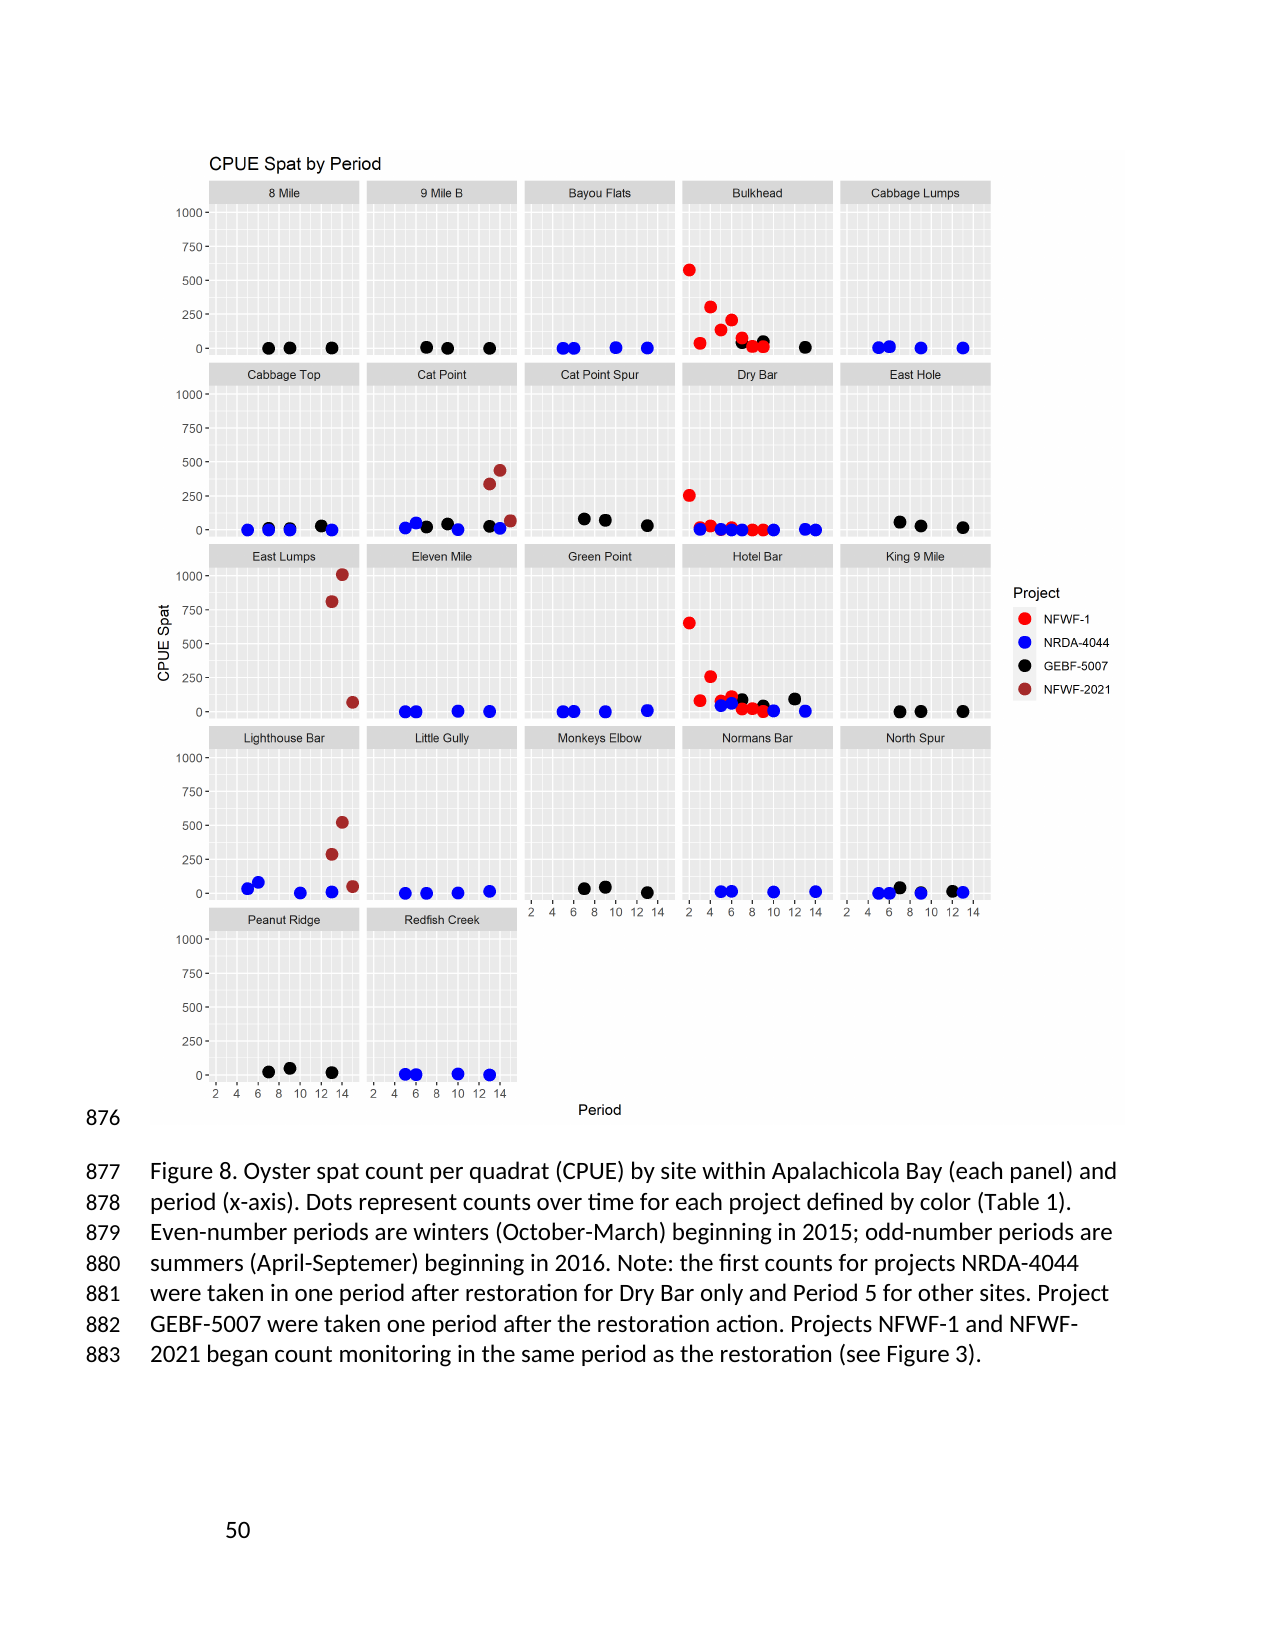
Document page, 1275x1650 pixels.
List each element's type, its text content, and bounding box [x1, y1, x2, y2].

text Figure 8. Oyster spat count per quadrat (CPUE) by site within Apalachicola Bay (each panel) and period (x-axis). Dots represent counts over time for each project defined by color (Table 1). Even-number periods are winters (October-March) beginning in 2015; odd-number periods are summers (April-Septemer) beginning in 2016. Note: the first counts for projects NRDA-4044 were taken in one period after restoration for Dry Bar only and Period 5 for other sites. Project GEBF-5007 were taken one period after the restoration action. Projects NFWF-1 and NFWF-2021 began count monitoring in the same period as the restoration (see Figure 3). [150, 1156, 1125, 1369]
picture [150, 150, 1125, 1125]
